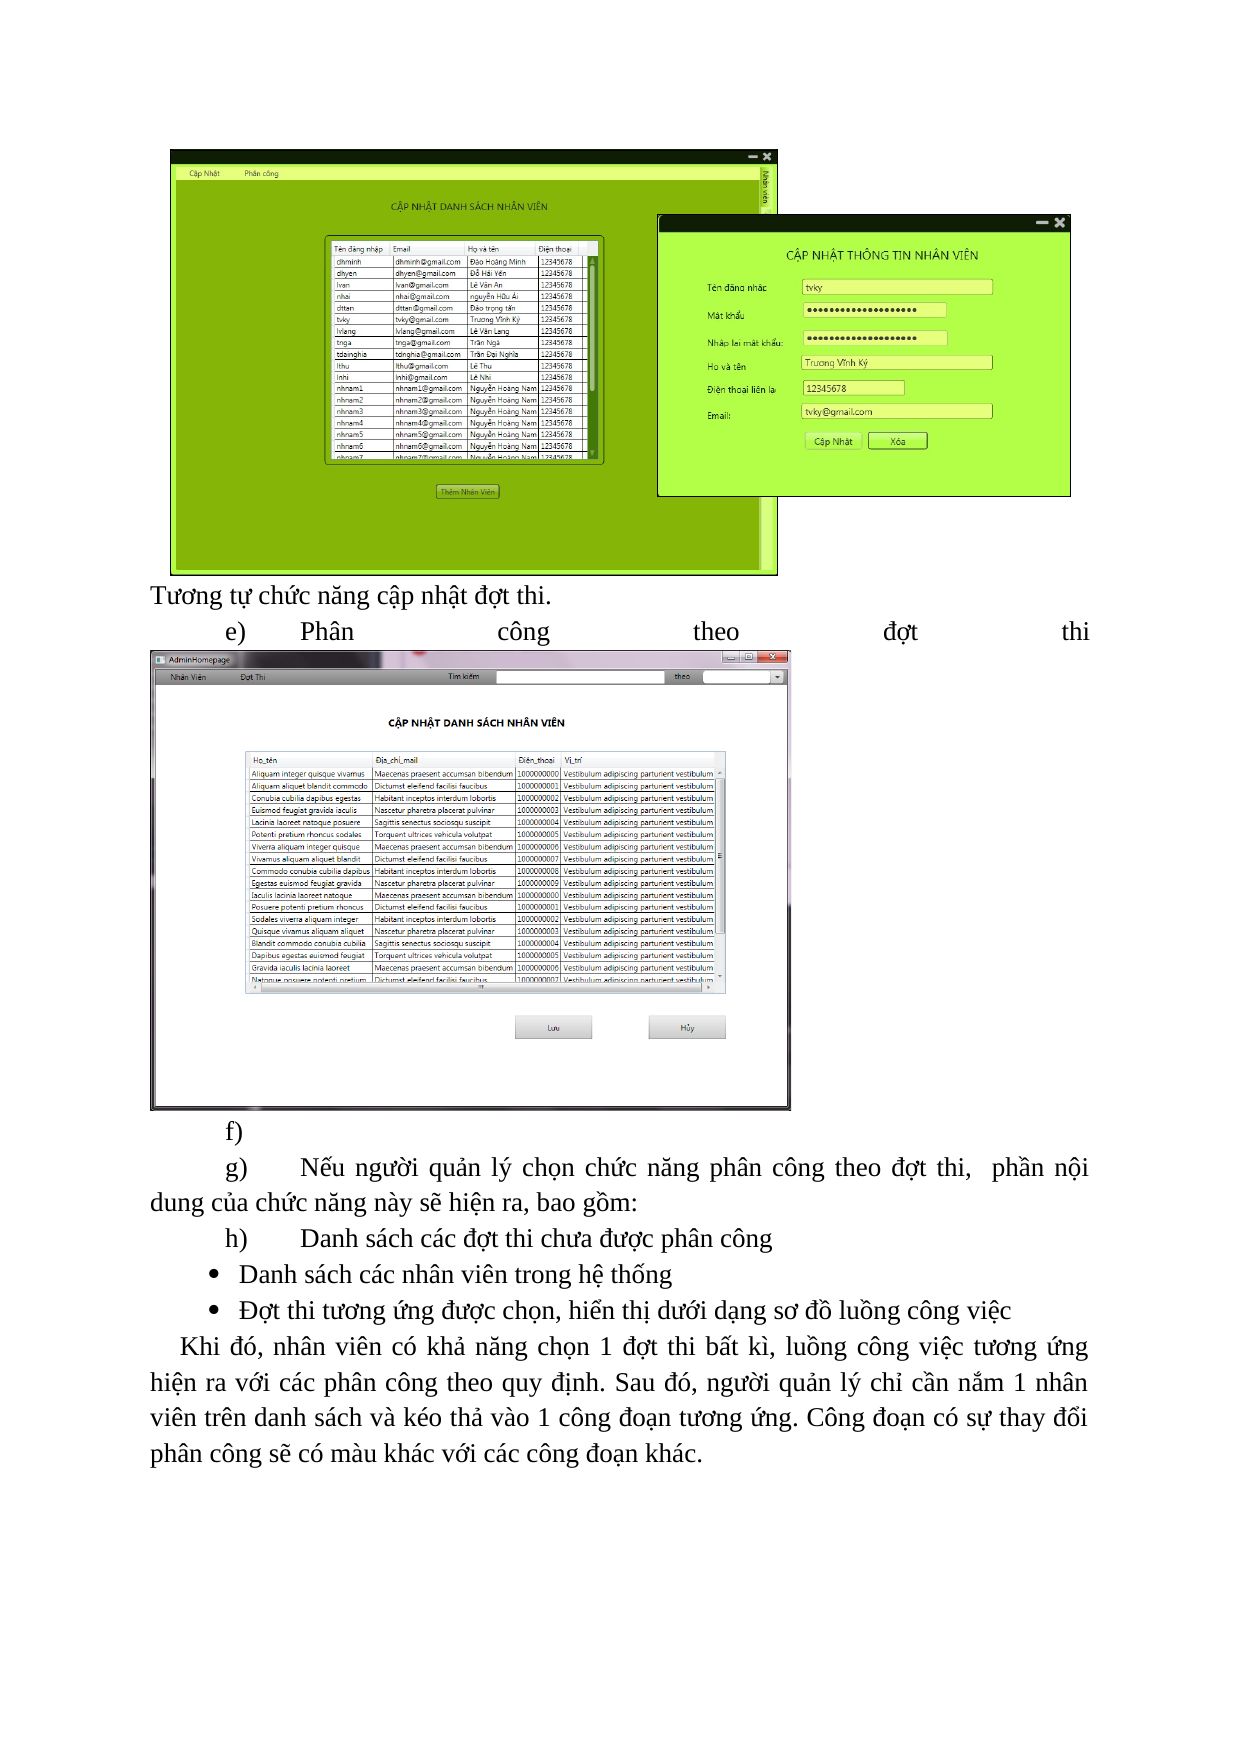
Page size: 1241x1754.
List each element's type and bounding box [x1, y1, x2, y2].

picture [171, 151, 777, 575]
picture [150, 650, 792, 1111]
picture [658, 215, 1070, 496]
